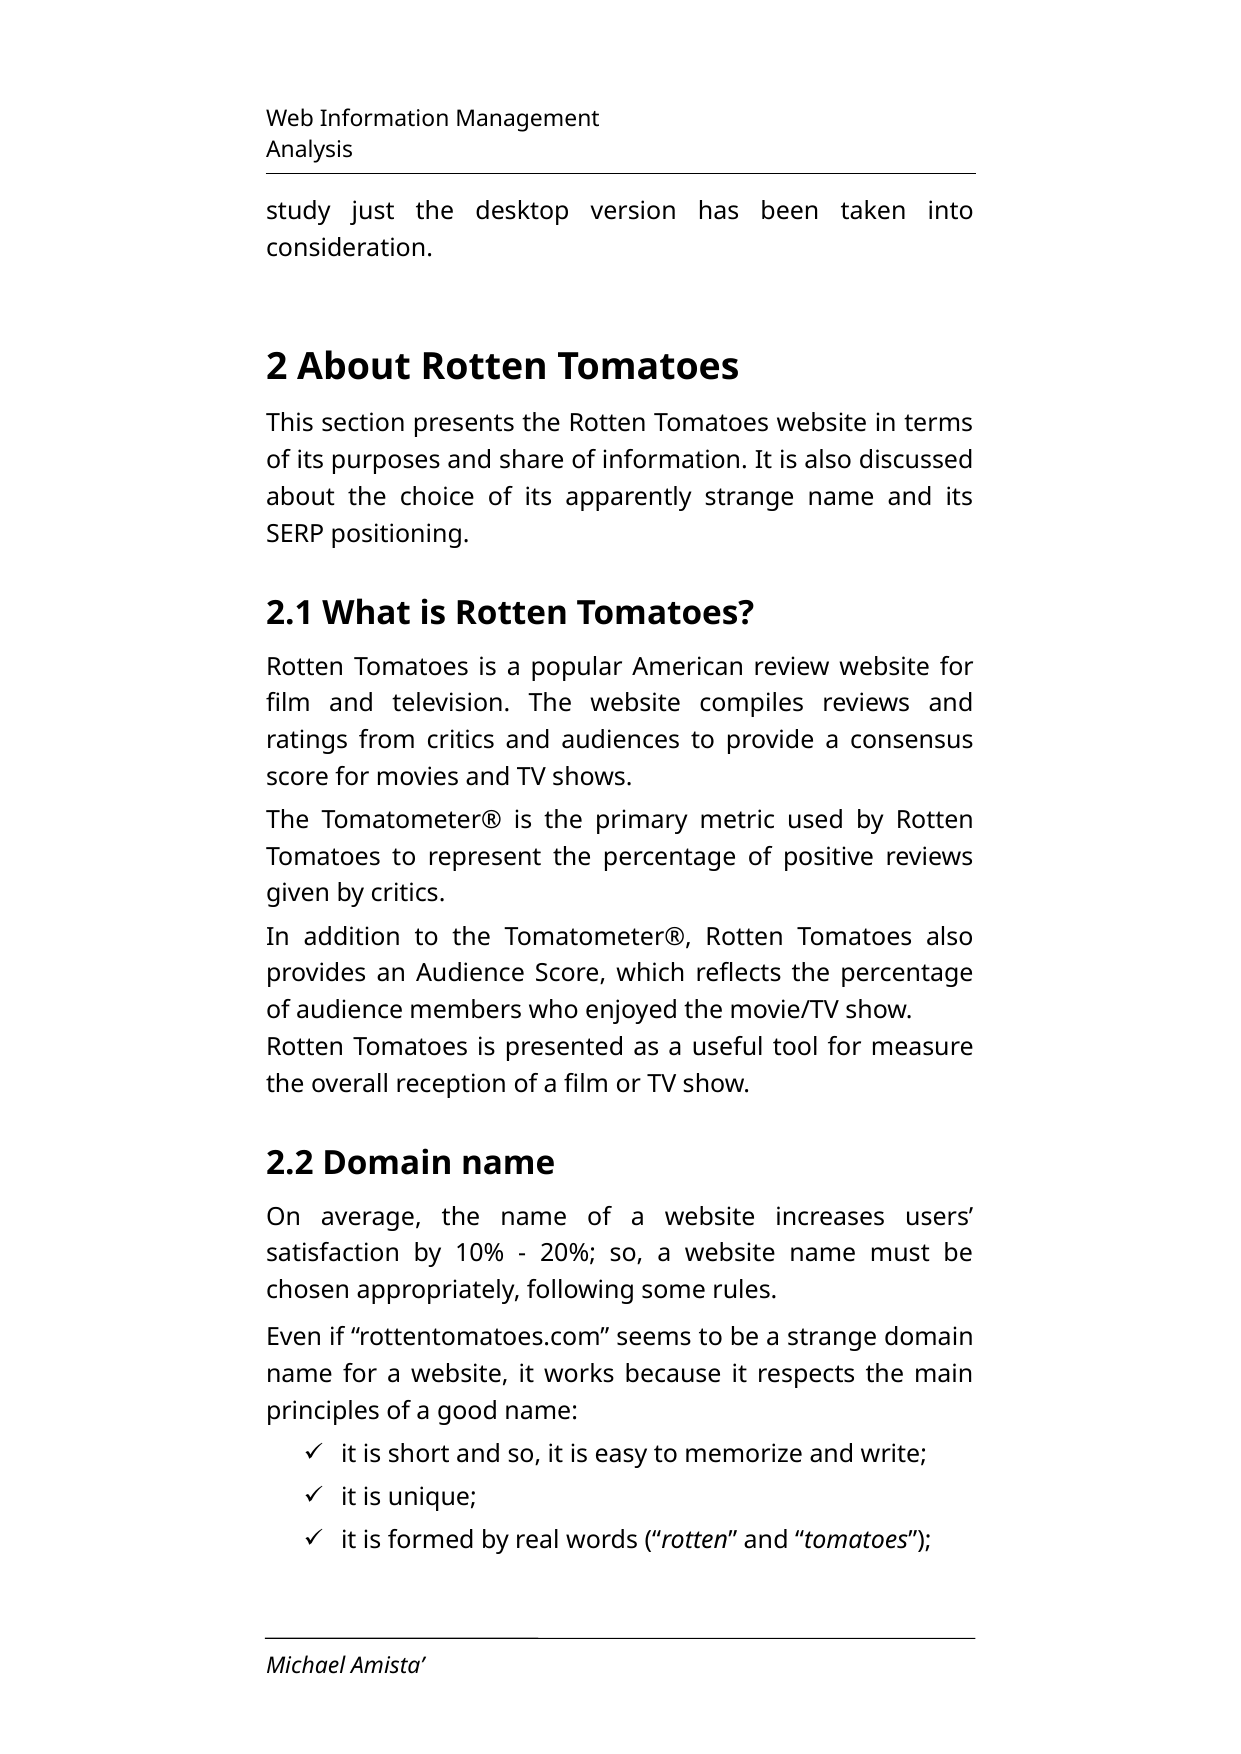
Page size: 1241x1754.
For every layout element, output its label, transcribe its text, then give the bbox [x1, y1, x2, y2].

text Rotten Tomatoes is presented as a useful tool for measure the overall reception of a film or TV show. [266, 1028, 974, 1099]
text Even if “rottentomatoes.com” seems to be a strange domain name for a website, it works because it respects the main principles of a good name: [266, 1319, 974, 1426]
text Rotten Tomatoes is a popular American review website for film and television. The website compiles reviews and ratings from critics and audiences to provide a consensus score for movies and TV shows. [266, 648, 974, 793]
text The Tomatometer® is the primary metric used by Rotten Tomatoes to represent the percentage of positive reviews given by critics. [266, 802, 974, 909]
text On average, the name of a website increases users’ satisfaction by 10% - 20%; so, a website name must be chosen appropriately, following some rules. [266, 1198, 974, 1306]
text In addition to the Tomatometer®, Rotten Tomatoes also provides an Audience Score, which reflects the percentage of audience members who enjoyed the movie/TV show. [266, 918, 974, 1026]
subtitle 2.1 What is Rotten Tomatoes? [266, 589, 974, 634]
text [266, 192, 974, 263]
subtitle 2 About Rotten Tomatoes [266, 339, 974, 391]
subtitle 2.2 Domain name [266, 1139, 974, 1184]
list it is unique; [303, 1478, 974, 1512]
list it is formed by real words (“rotten” and “tomatoes”); [303, 1521, 974, 1556]
text This section presents the Rotten Tomatoes website in terms of its purposes and share of information. It is also discussed about the choice of its apparently strange name and its SERP positioning. [266, 405, 974, 549]
list it is short and so, it is easy to memorize and write; [303, 1435, 974, 1469]
